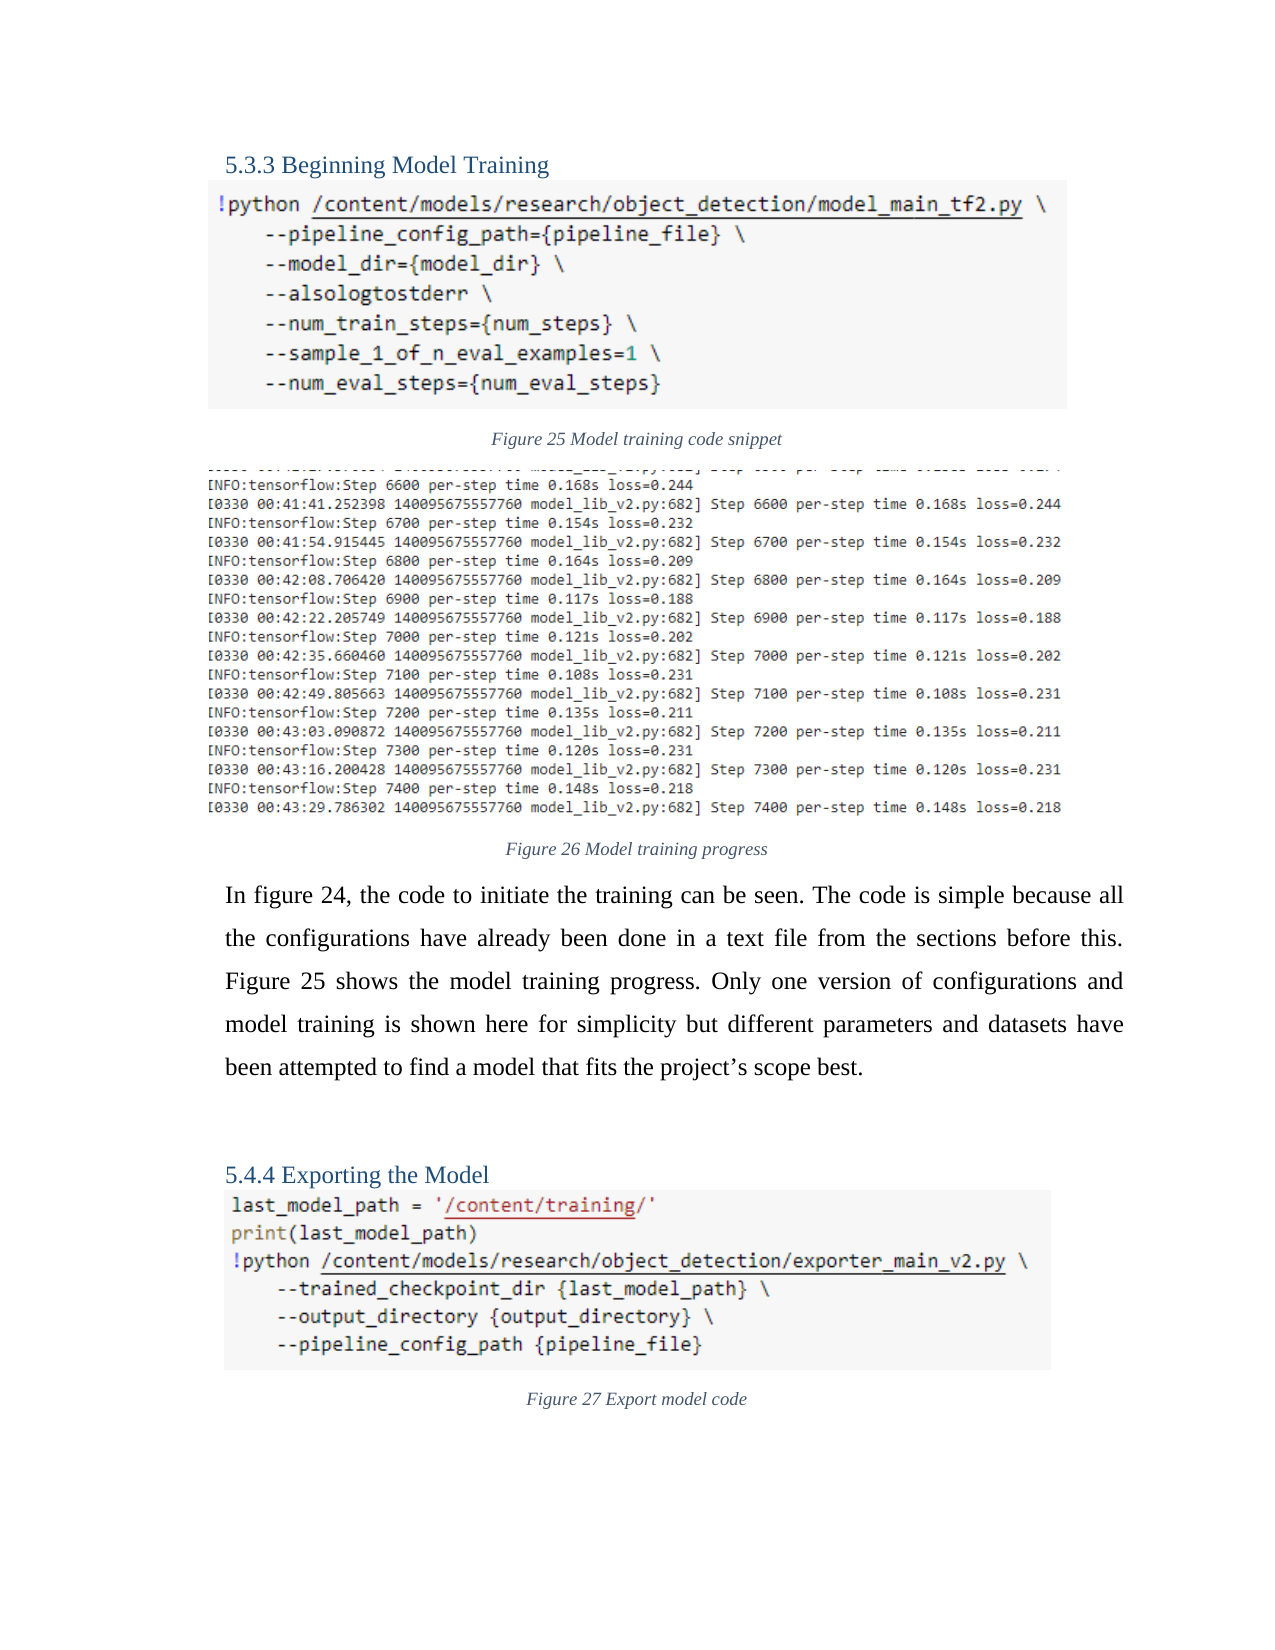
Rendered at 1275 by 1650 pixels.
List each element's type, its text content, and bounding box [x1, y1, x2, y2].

subtitle 5.4.4 Exporting the Model [150, 1160, 1125, 1189]
subtitle 5.3.3 Beginning Model Training [150, 150, 1125, 179]
picture [224, 1190, 1051, 1370]
picture [208, 180, 1067, 409]
text In figure 24, the code to initiate the training can be seen. The code is simple because all the configurations have already been done in a text file from the sections before this. Figure 25 shows the model training progress. Only one version of configurations and model training is shown here for simplicity but different parameters and datasets have been attempted to find a model that fits the project’s scope best. [225, 880, 1125, 1081]
picture [209, 470, 1066, 819]
